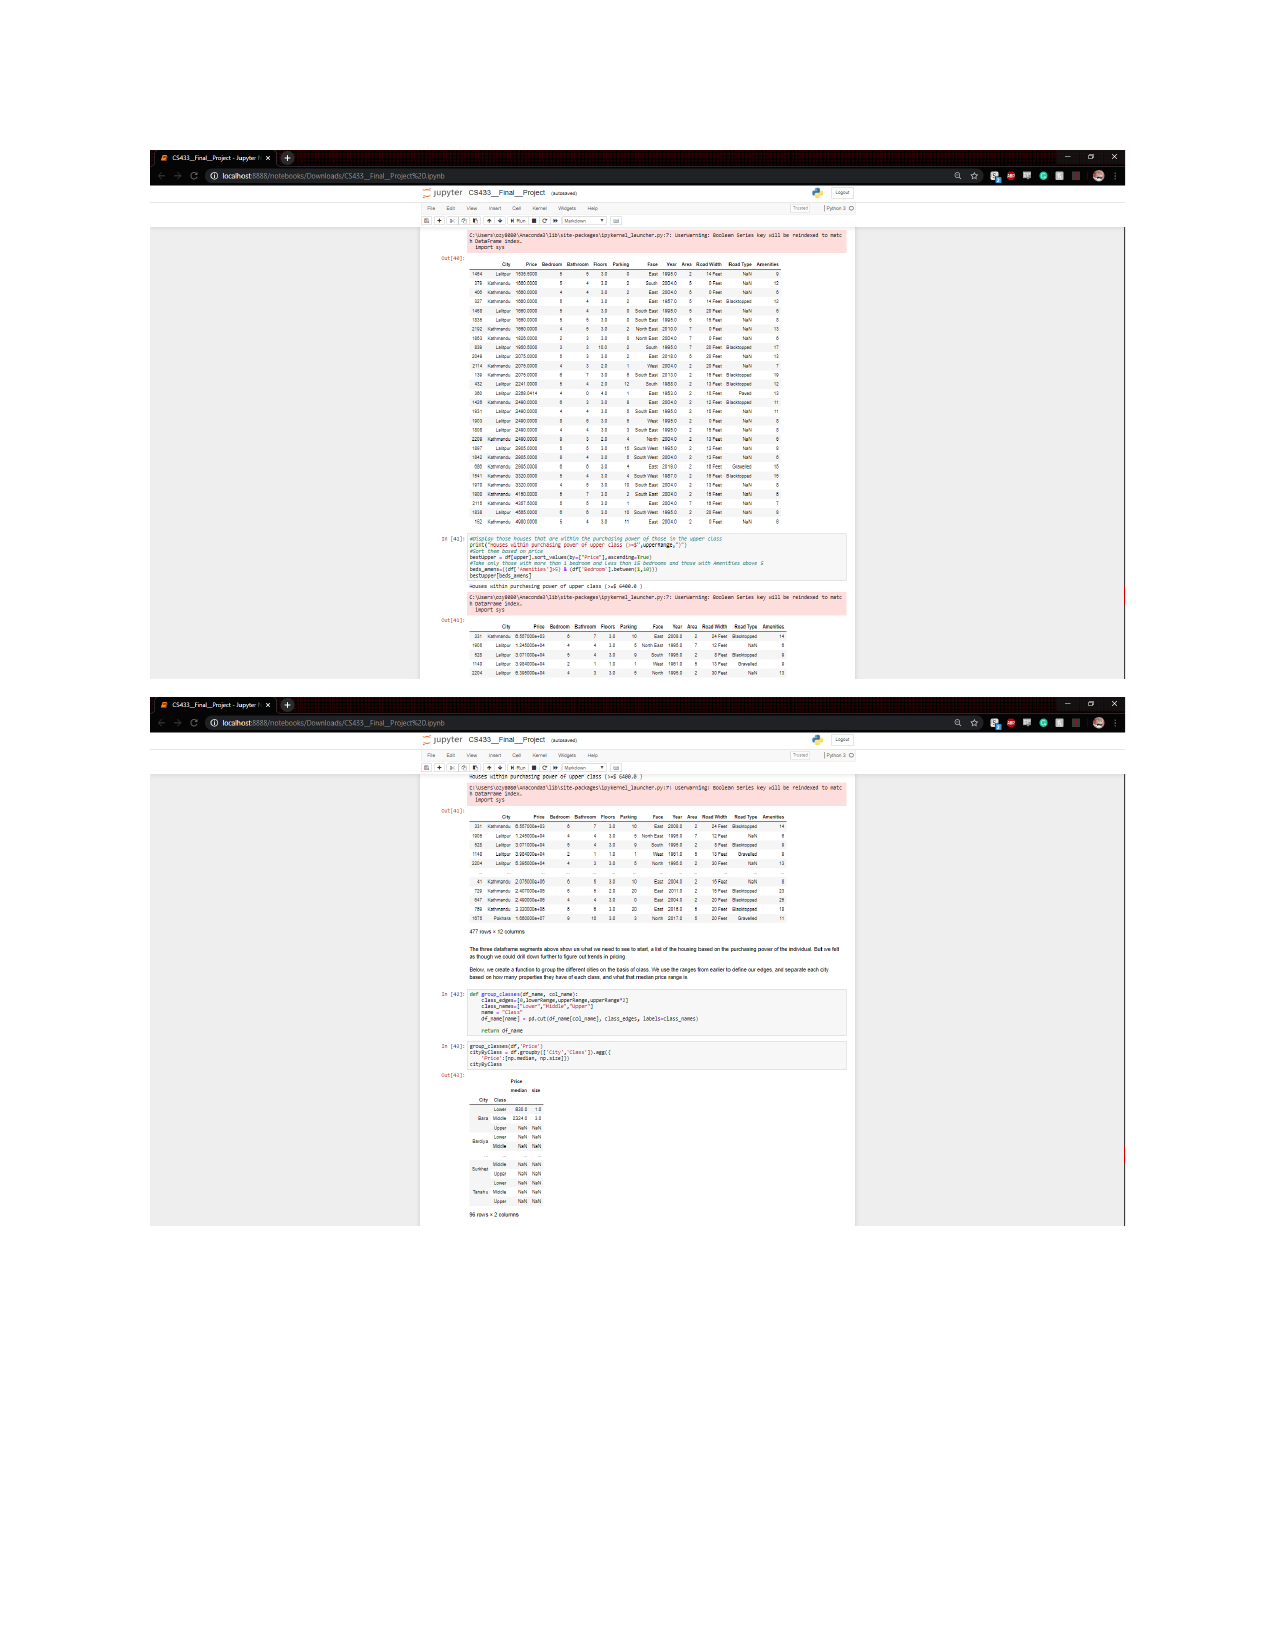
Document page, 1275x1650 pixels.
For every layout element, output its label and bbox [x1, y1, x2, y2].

picture [150, 697, 1125, 1226]
picture [150, 150, 1125, 679]
